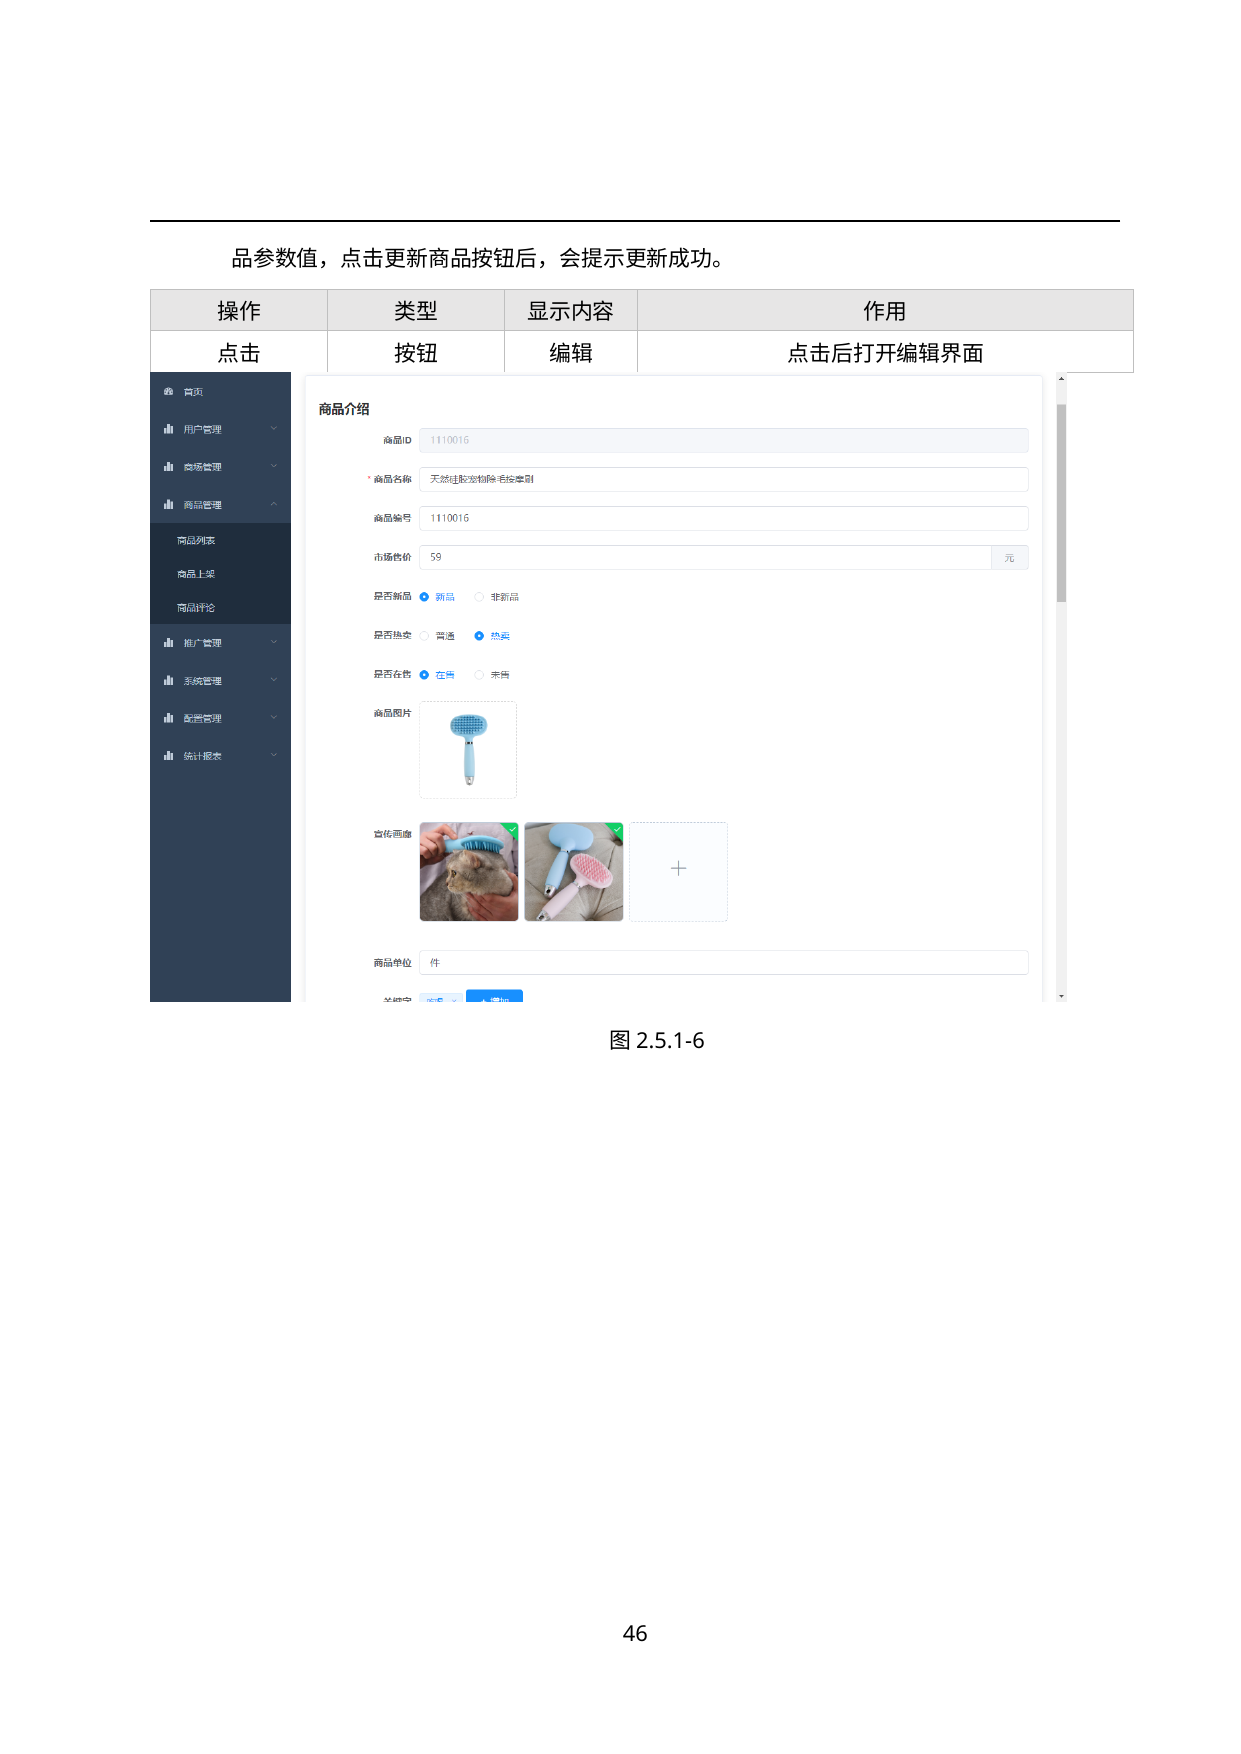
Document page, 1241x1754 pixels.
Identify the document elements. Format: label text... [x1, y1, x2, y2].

table_header 显示内容 [505, 290, 637, 330]
table_header 操作 [151, 290, 327, 330]
table_cell 编辑 [505, 331, 637, 372]
table_cell 按钮 [328, 331, 504, 372]
picture [150, 372, 1067, 1002]
table_cell 点击 [151, 331, 327, 372]
table_header 类型 [328, 290, 504, 330]
text 图2.5.1-6 [150, 1023, 1120, 1055]
table_cell 点击后打开编辑界面 [638, 331, 1133, 372]
table_header 作用 [638, 290, 1133, 330]
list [194, 241, 1120, 273]
